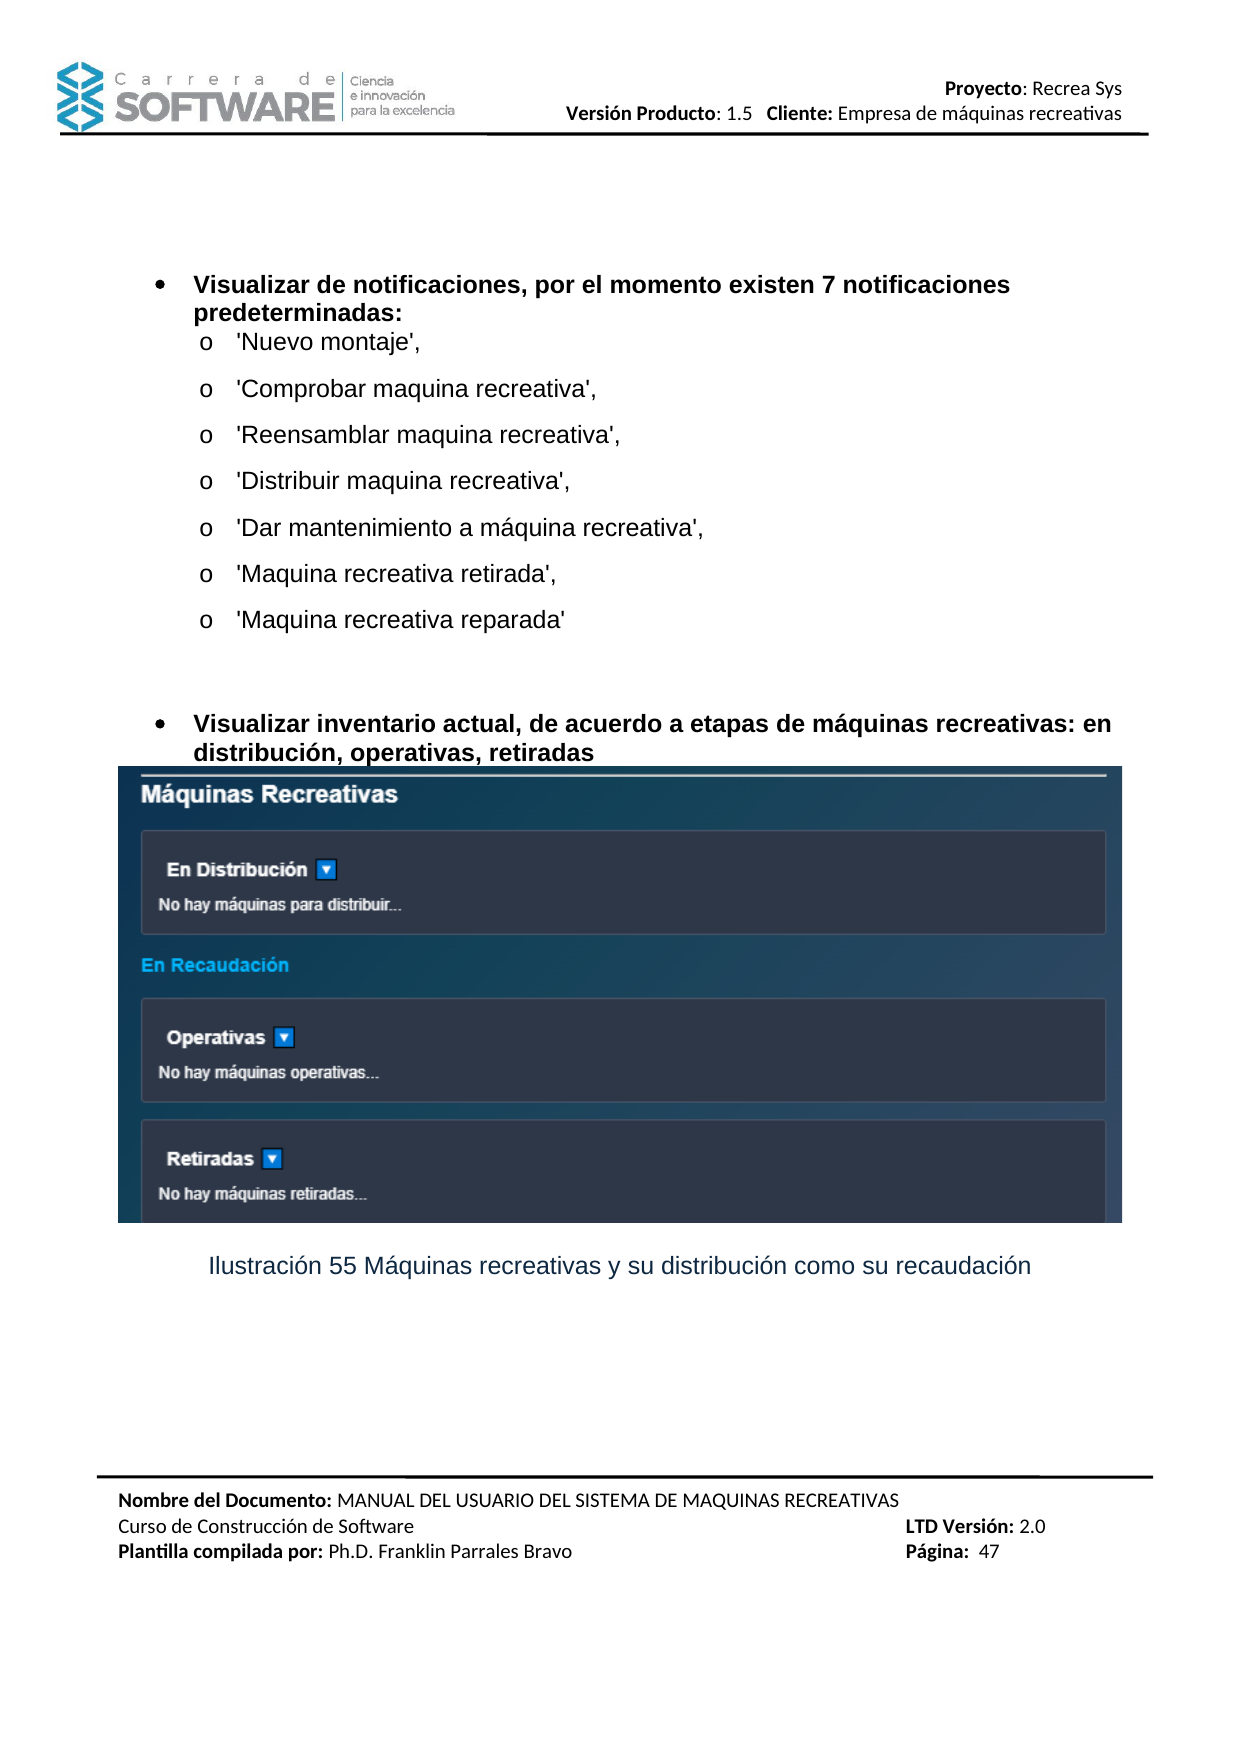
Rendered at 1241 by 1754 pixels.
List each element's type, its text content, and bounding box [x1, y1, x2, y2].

list 'Maquina recreativa retirada', [199, 559, 1122, 590]
list Visualizar de notificaciones, por el momento existen 7 notificaciones predeterminadas: [156, 269, 1122, 327]
list 'Distribuir maquina recreativa', [199, 466, 1122, 497]
list 'Dar mantenimiento a máquina recreativa', [199, 513, 1122, 543]
list 'Reensamblar maquina recreativa', [199, 420, 1122, 451]
list 'Maquina recreativa reparada' [199, 605, 1122, 636]
picture [118, 766, 1123, 1223]
picture [46, 46, 461, 154]
list 'Nuevo montaje', [199, 327, 1122, 358]
list Visualizar inventario actual, de acuerdo a etapas de máquinas recreativas: en distribución, operativas, retiradas [156, 709, 1122, 766]
list 'Comprobar maquina recreativa', [199, 373, 1122, 404]
text Ilustración 55 Máquinas recreativas y su distribución como su recaudación [118, 1251, 1122, 1280]
